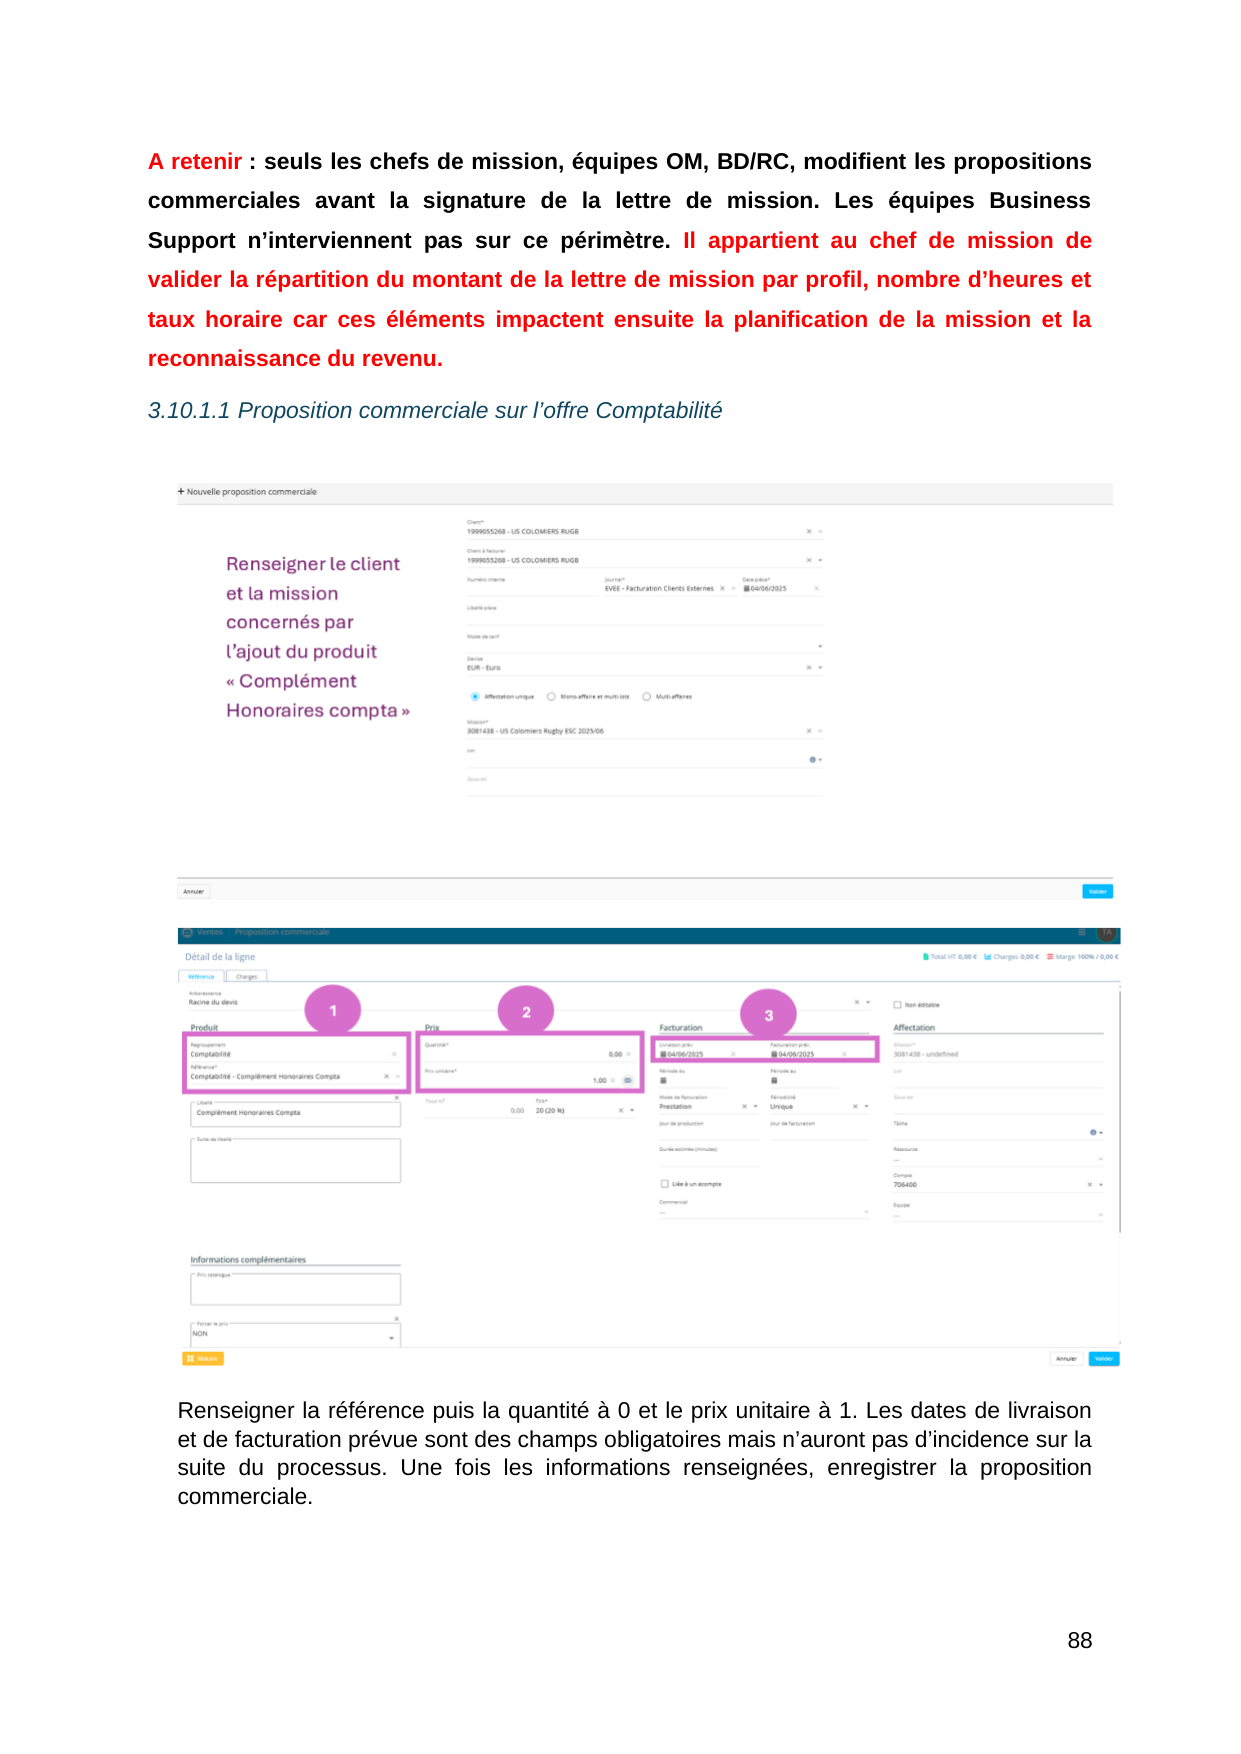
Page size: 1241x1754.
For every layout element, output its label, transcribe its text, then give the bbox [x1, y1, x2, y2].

picture [177, 483, 1123, 909]
picture [177, 927, 1123, 1379]
picture [1079, 927, 1085, 935]
picture [182, 927, 193, 938]
picture [236, 927, 278, 935]
text Renseigner la référence puis la quantité à 0 et le prix unitaire à 1. Les dates de livraison et de facturation prévue sont des champs obligatoires mais n’auront pas d’incidence sur la suite du processus. Une fois les informations renseignées, enregistrer la proposition commerciale. [177, 1397, 1093, 1509]
picture [317, 930, 328, 934]
text A retenir : seuls les chefs de mission, équipes OM, BD/RC, modifient les propositions commerciales avant la signature de la lettre de mission. Les équipes Business Support n’interviennent pas sur ce périmètre. Il appartient au chef de mission de valider la répartition du montant de la lettre de mission par profil, nombre d’heures et taux horaire car ces éléments impactent ensuite la planification de la mission et la reconnaissance du revenu. [148, 148, 1093, 371]
picture [199, 930, 222, 934]
subtitle Proposition commerciale sur l’offre Comptabilité [148, 397, 1093, 423]
